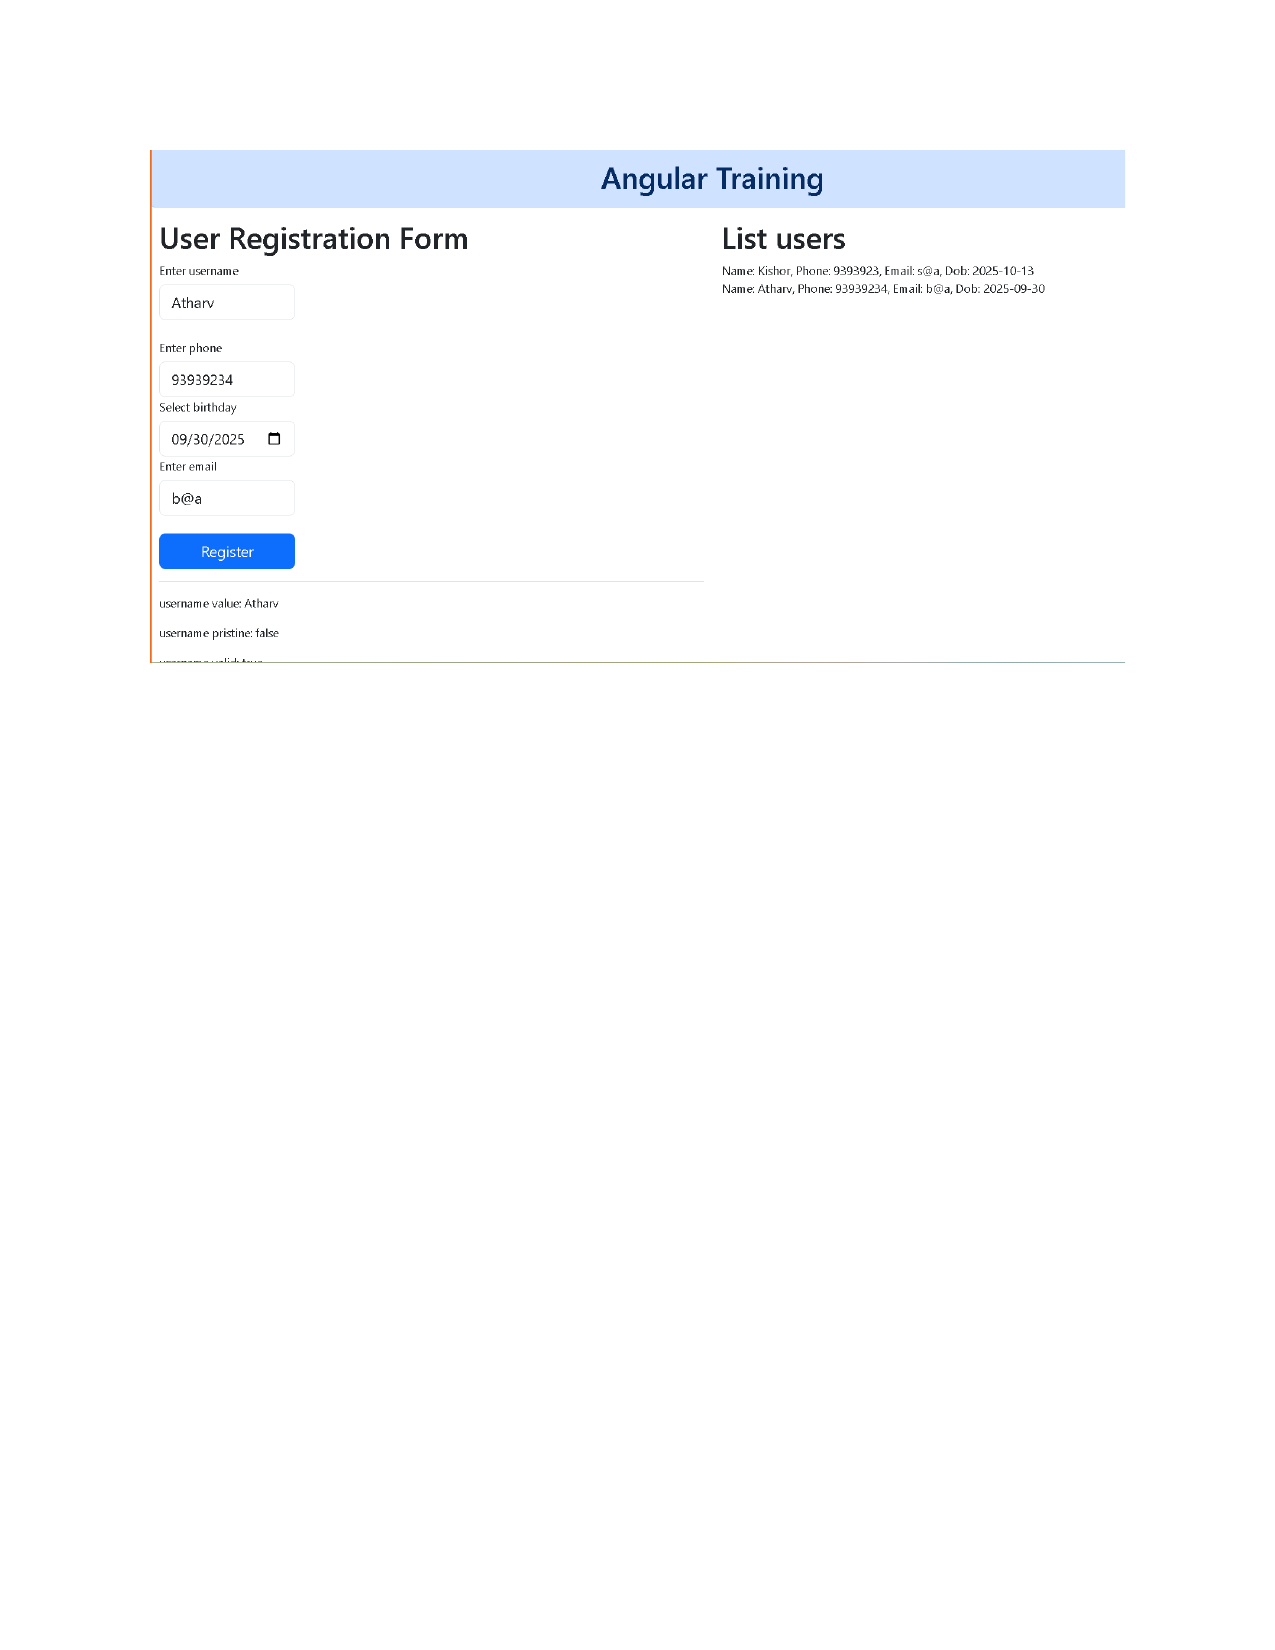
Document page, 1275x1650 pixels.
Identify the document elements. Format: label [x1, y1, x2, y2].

picture [150, 150, 1125, 663]
